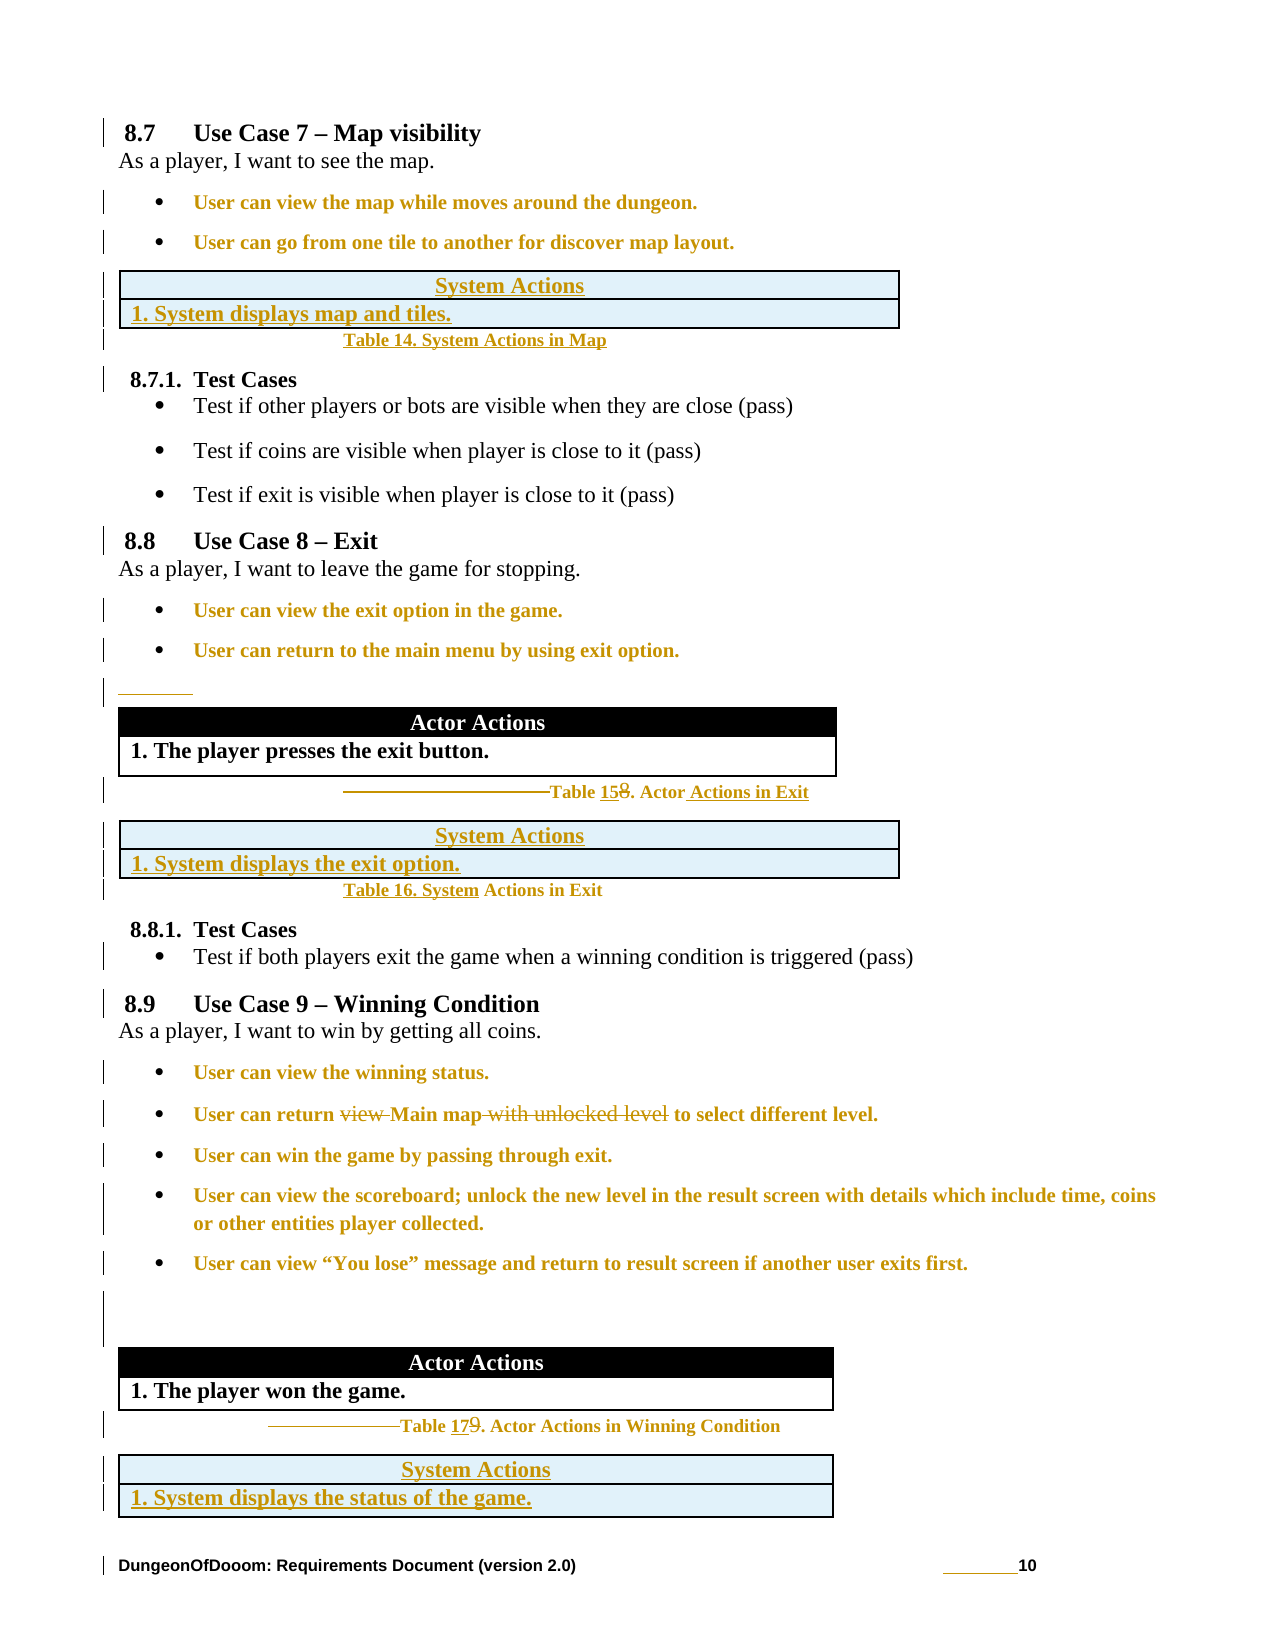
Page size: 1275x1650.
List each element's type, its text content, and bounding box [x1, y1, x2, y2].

text As a player, I want to win by getting all coins. [118, 1017, 1157, 1044]
text Use Case 7 – Map visibility [124, 118, 1157, 147]
text Test Cases [130, 916, 1157, 942]
list User can view the exit option in the game. [156, 598, 1157, 622]
list User can view the map while moves around the dungeon. [156, 189, 1157, 214]
list Test if other players or bots are visible when they are close (pass) [156, 392, 1157, 419]
list Test if exit is visible when player is close to it (pass) [156, 482, 1157, 508]
list Test if coins are visible when player is close to it (pass) [156, 437, 1157, 463]
text As a player, I want to see the map. [118, 147, 1157, 173]
text Use Case 8 – Exit [124, 526, 1157, 555]
list Test if both players exit the game when a winning condition is triggered (pass) [156, 942, 1157, 970]
list User can go from one tile to another for discover map layout. [156, 230, 1157, 254]
text Table . Actor [268, 777, 1157, 803]
list User can view the scoreboard; unlock the new level in the result screen with details which include time, coins or other entities player collected. [156, 1183, 1157, 1235]
list User can view the winning status. [156, 1060, 1157, 1084]
text Table . Actor Actions in Winning Condition [193, 1411, 1157, 1438]
list User can return Main map to select different level. [156, 1100, 1157, 1127]
table_cell 1. The player won the game. [120, 1378, 832, 1409]
list User can view “You lose” message and return to result screen if another user exits first. [156, 1251, 1157, 1275]
text Test Cases [130, 366, 1157, 392]
text Actions in Exit [268, 879, 1157, 900]
table_header Actor Actions [120, 1349, 832, 1375]
table_cell 1. The player presses the exit button. [120, 737, 835, 775]
table_header Actor Actions [120, 709, 835, 735]
list User can return to the main menu by using exit option. [156, 638, 1157, 662]
list User can win the game by passing through exit. [156, 1143, 1157, 1167]
text As a player, I want to leave the game for stopping. [118, 555, 1157, 581]
text Use Case 9 – Winning Condition [124, 989, 1157, 1017]
